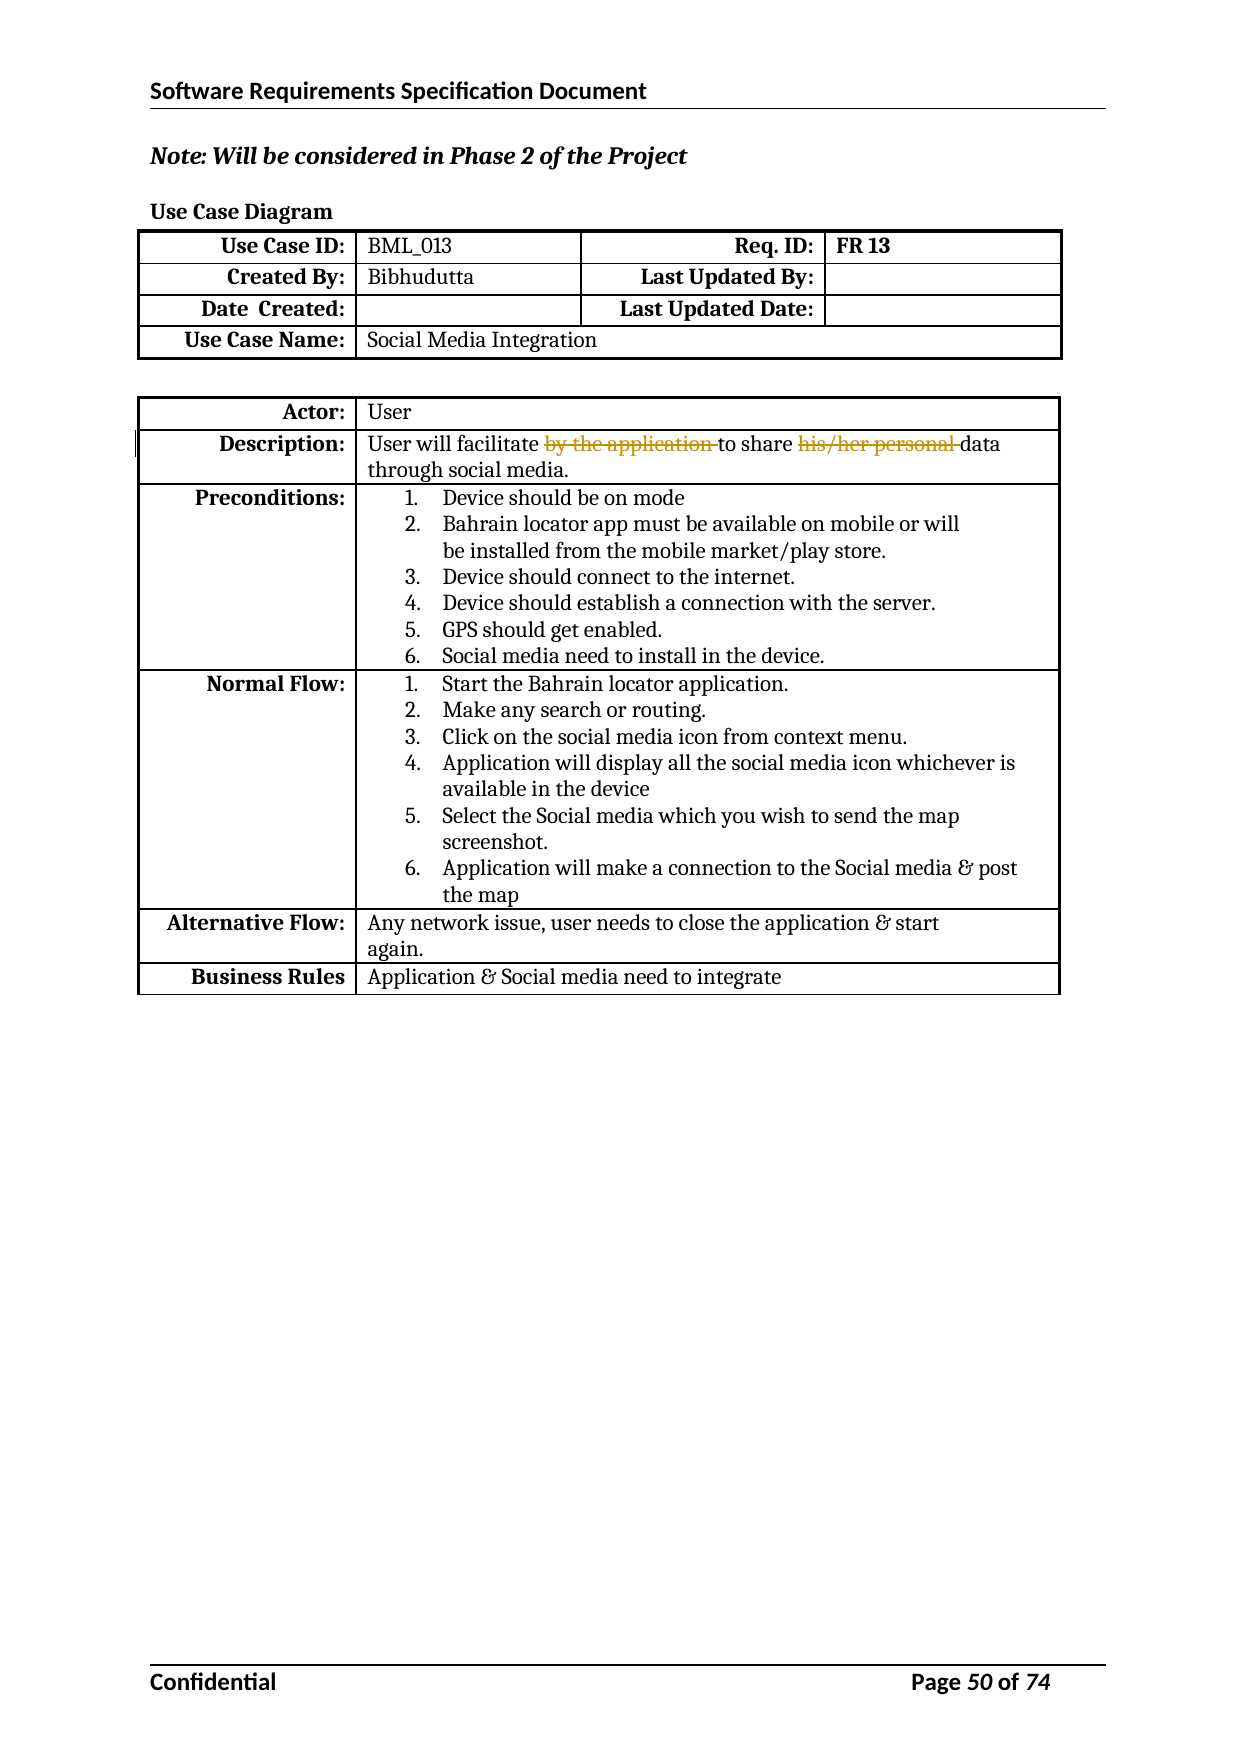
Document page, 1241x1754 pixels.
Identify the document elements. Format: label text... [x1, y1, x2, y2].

table_header Req. ID: [582, 233, 824, 262]
table_cell Date Created: [140, 296, 355, 325]
table_cell Device should be on mode Bahrain locator app must be available on mobile or will be installed from the mobile market/play store. Device should connect to the internet. Device should establish a connection with the server. GPS should get enabled. Social media need to install in the device. [357, 485, 1058, 669]
table_cell User will facilitate to share data through social media. [357, 431, 1058, 483]
table_cell Start the Bahrain locator application. Make any search or routing. Click on the social media icon from context menu. Application will display all the social media icon whichever is available in the device Select the Social media which you wish to send the map screenshot. Application will make a connection to the Social media & post the map [357, 671, 1058, 908]
table_cell Bibhudutta [357, 264, 580, 294]
table_header FR 13 [826, 233, 1060, 262]
table_cell Preconditions: [140, 485, 355, 669]
table_header Actor: [140, 399, 355, 429]
table_cell Normal Flow: [140, 671, 355, 908]
table_header BML_013 [357, 233, 580, 262]
subtitle Use Case Diagram [150, 199, 1106, 226]
table_cell Last Updated By: [582, 264, 824, 294]
table_header User [357, 399, 1058, 429]
table_cell Description: [140, 431, 355, 483]
table_cell Alternative Flow: [140, 910, 355, 962]
table_cell Any network issue, user needs to close the application & start again. [357, 910, 1058, 962]
table_cell Business Rules [140, 964, 355, 994]
table_cell Created By: [140, 264, 355, 294]
table_cell [357, 296, 580, 325]
table_cell Last Updated Date: [582, 296, 824, 325]
table_header Use Case ID: [140, 233, 355, 262]
text Note: Will be considered in Phase 2 of the Project [150, 142, 1031, 170]
table_cell [826, 296, 1060, 325]
table_cell [826, 264, 1060, 294]
table_cell Use Case Name: [140, 327, 355, 357]
table_cell Application & Social media need to integrate [357, 964, 1058, 994]
table_cell Social Media Integration [357, 327, 1060, 357]
